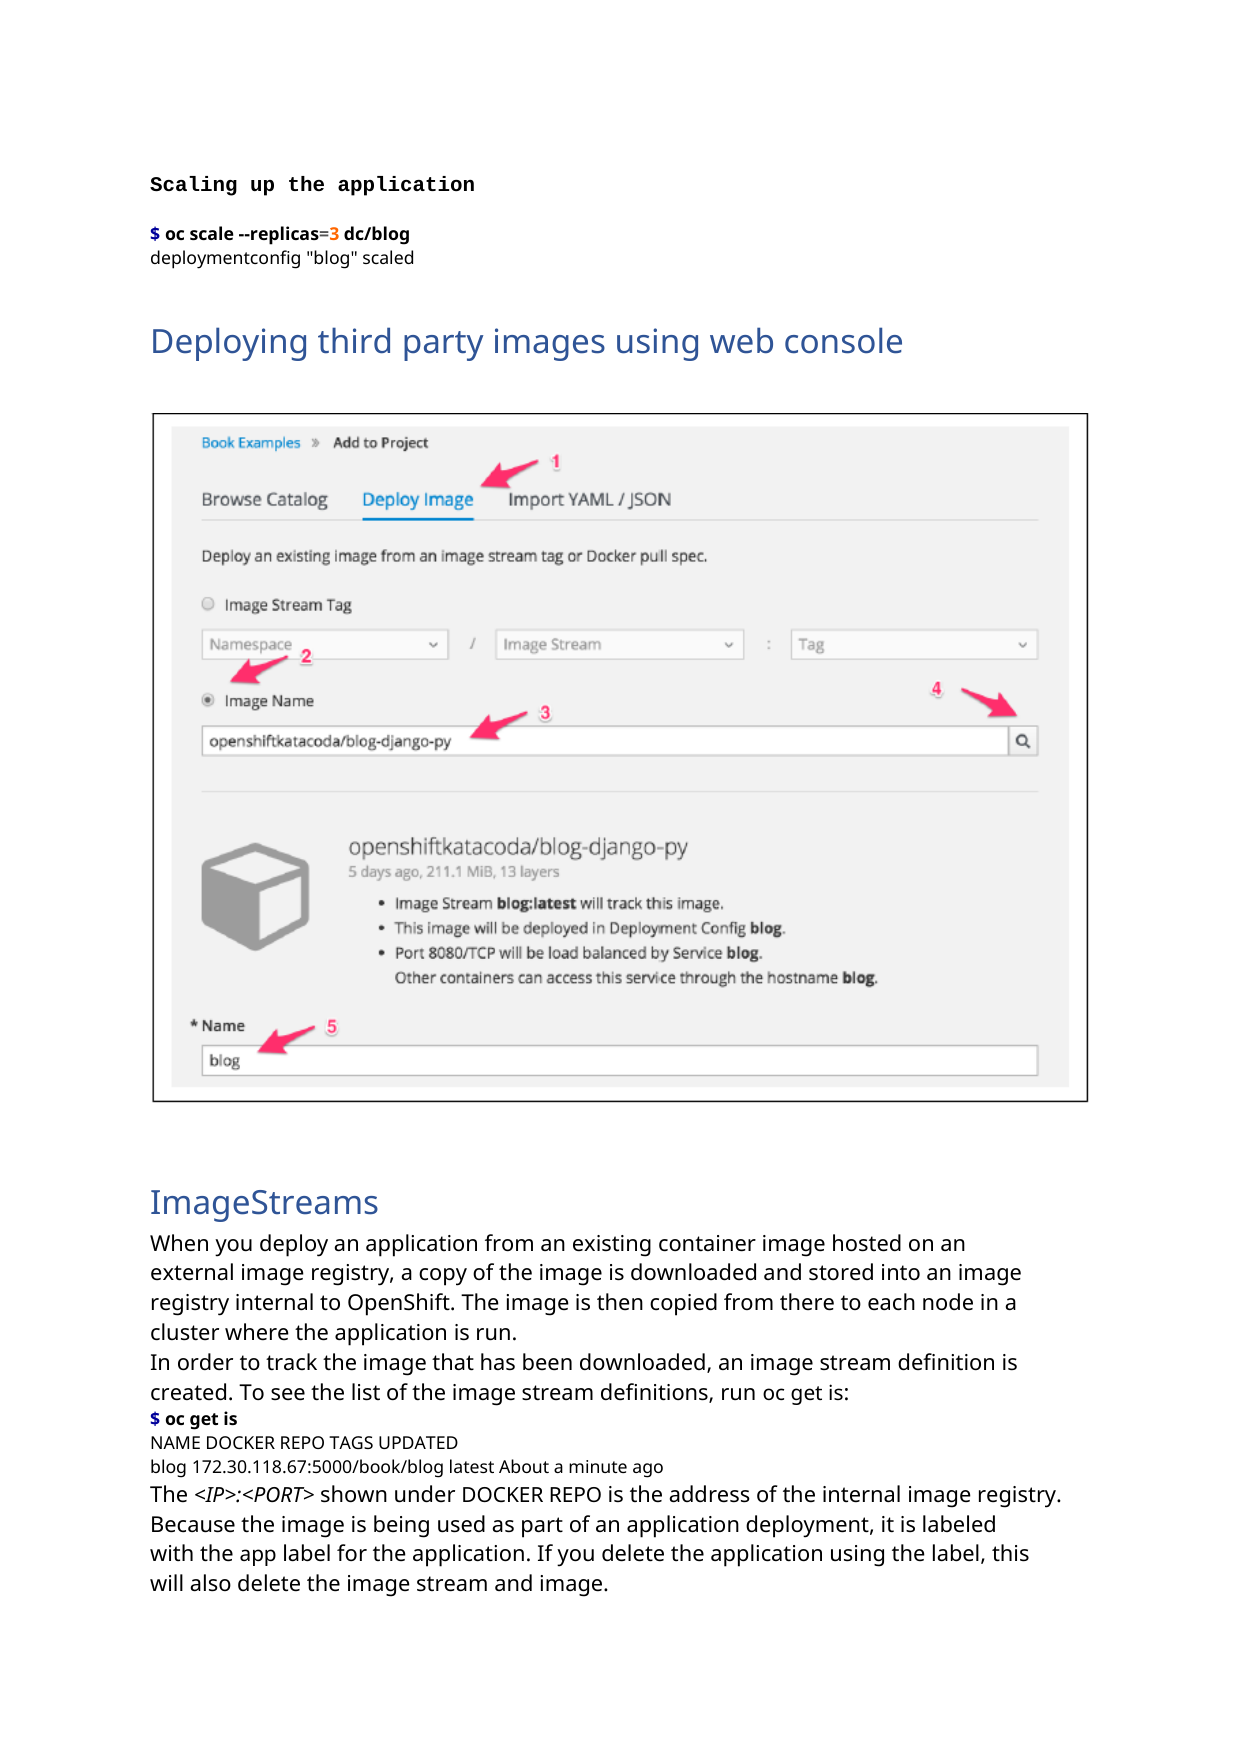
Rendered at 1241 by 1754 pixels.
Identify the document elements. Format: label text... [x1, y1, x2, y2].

text external image registry, a copy of the image is downloaded and stored into an image [150, 1257, 1090, 1287]
picture [150, 413, 1091, 1105]
text NAME DOCKER REPO TAGS UPDATED [150, 1431, 1090, 1455]
subtitle Deploying third party images using web console [150, 318, 1090, 363]
text $ oc scale --replicas=3 dc/blog [150, 221, 1090, 245]
text $ oc get is [150, 1406, 1090, 1431]
text Scaling up the application [150, 174, 1090, 197]
text Because the image is being used as part of an application deployment, it is labeled [150, 1509, 1090, 1538]
subtitle ImageStreams [150, 1179, 1090, 1224]
text will also delete the image stream and image. [150, 1568, 1090, 1598]
text The <IP>:<PORT> shown under DOCKER REPO is the address of the internal image registry. [150, 1479, 1090, 1509]
text When you deploy an application from an existing container image hosted on an [150, 1228, 1090, 1257]
text with the app label for the application. If you delete the application using the label, this [150, 1538, 1090, 1568]
text registry internal to OpenShift. The image is then copied from there to each node in a [150, 1287, 1090, 1317]
text created. To see the list of the image stream definitions, run oc get is: [150, 1377, 1090, 1406]
text In order to track the image that has been downloaded, an image stream definition is [150, 1347, 1090, 1377]
text blog 172.30.118.67:5000/book/blog latest About a minute ago [150, 1455, 1090, 1479]
text cluster where the application is run. [150, 1317, 1090, 1347]
text deploymentconfig "blog" scaled [150, 245, 1090, 269]
